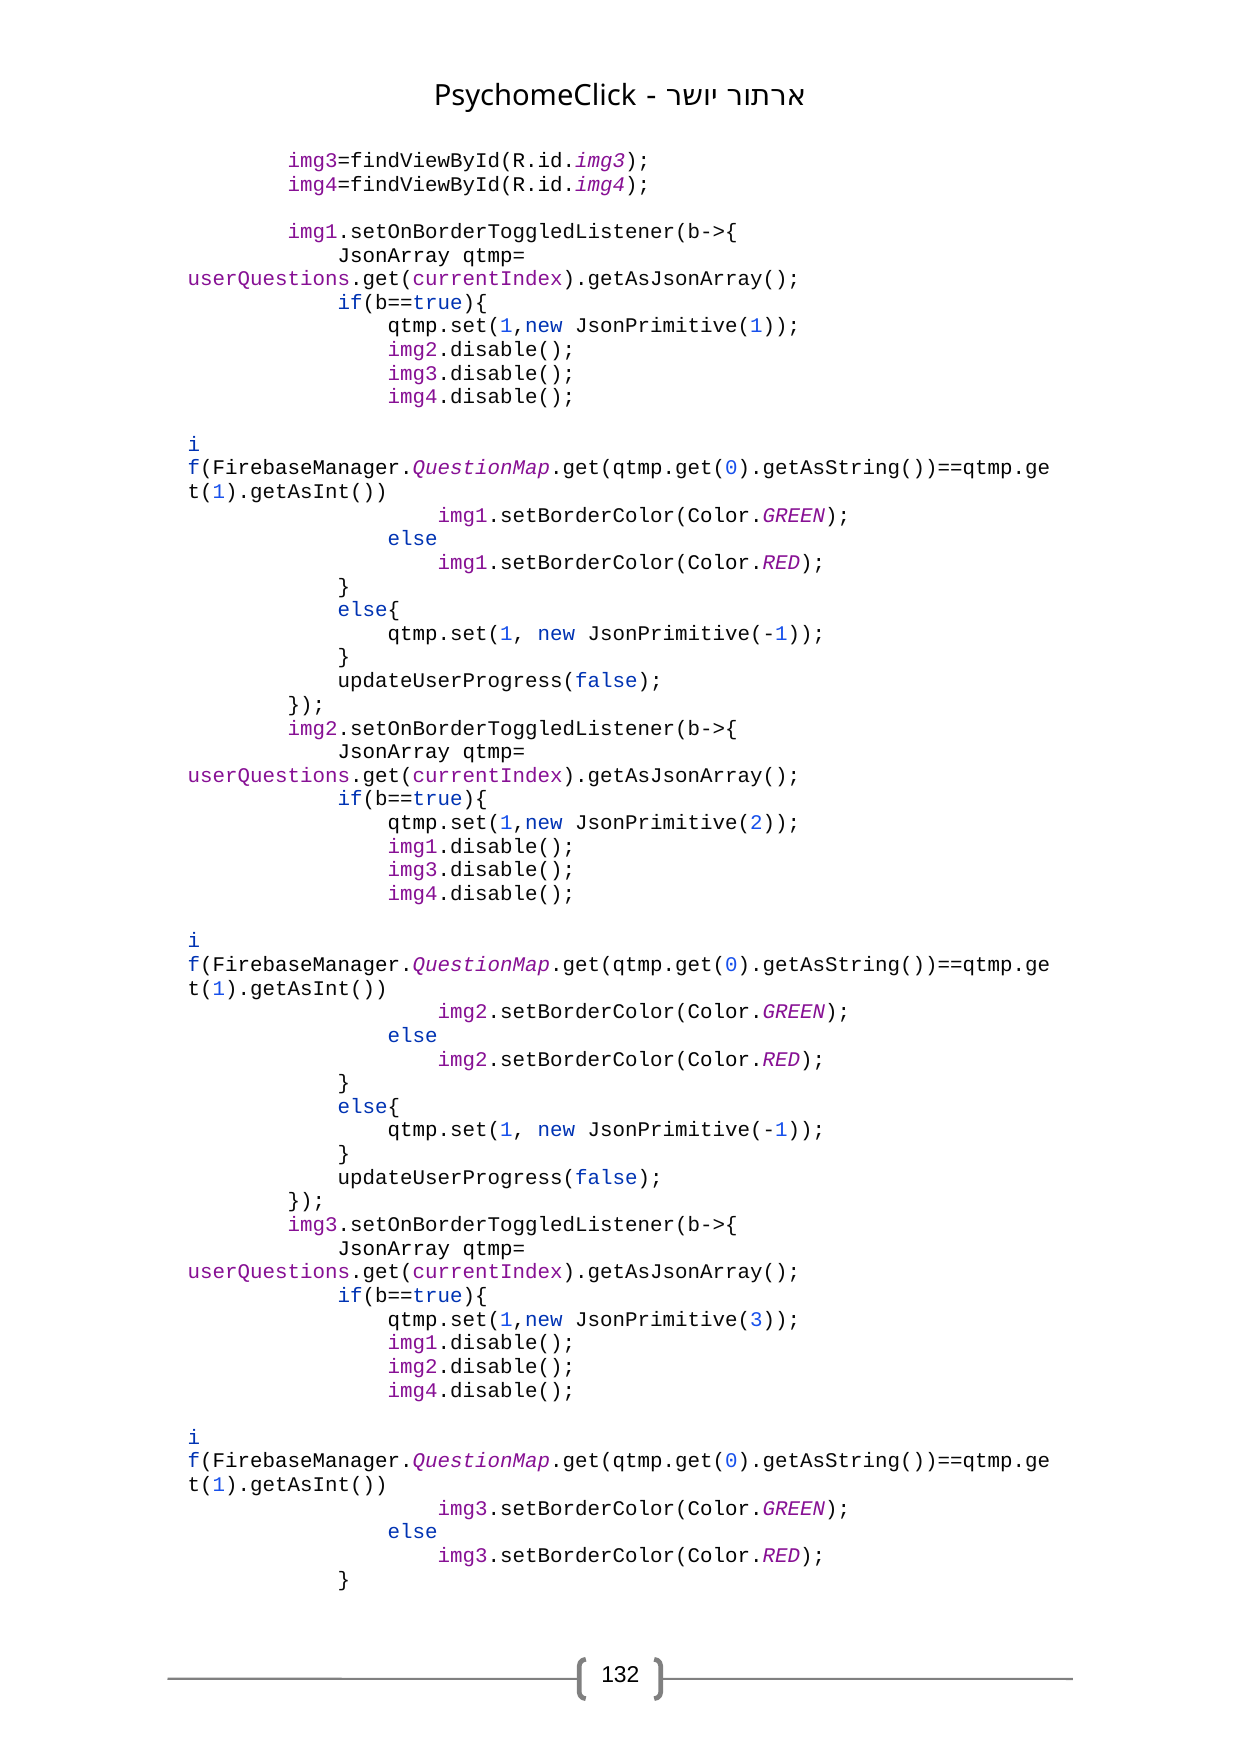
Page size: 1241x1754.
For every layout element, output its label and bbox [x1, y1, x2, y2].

text [187, 150, 1053, 1592]
